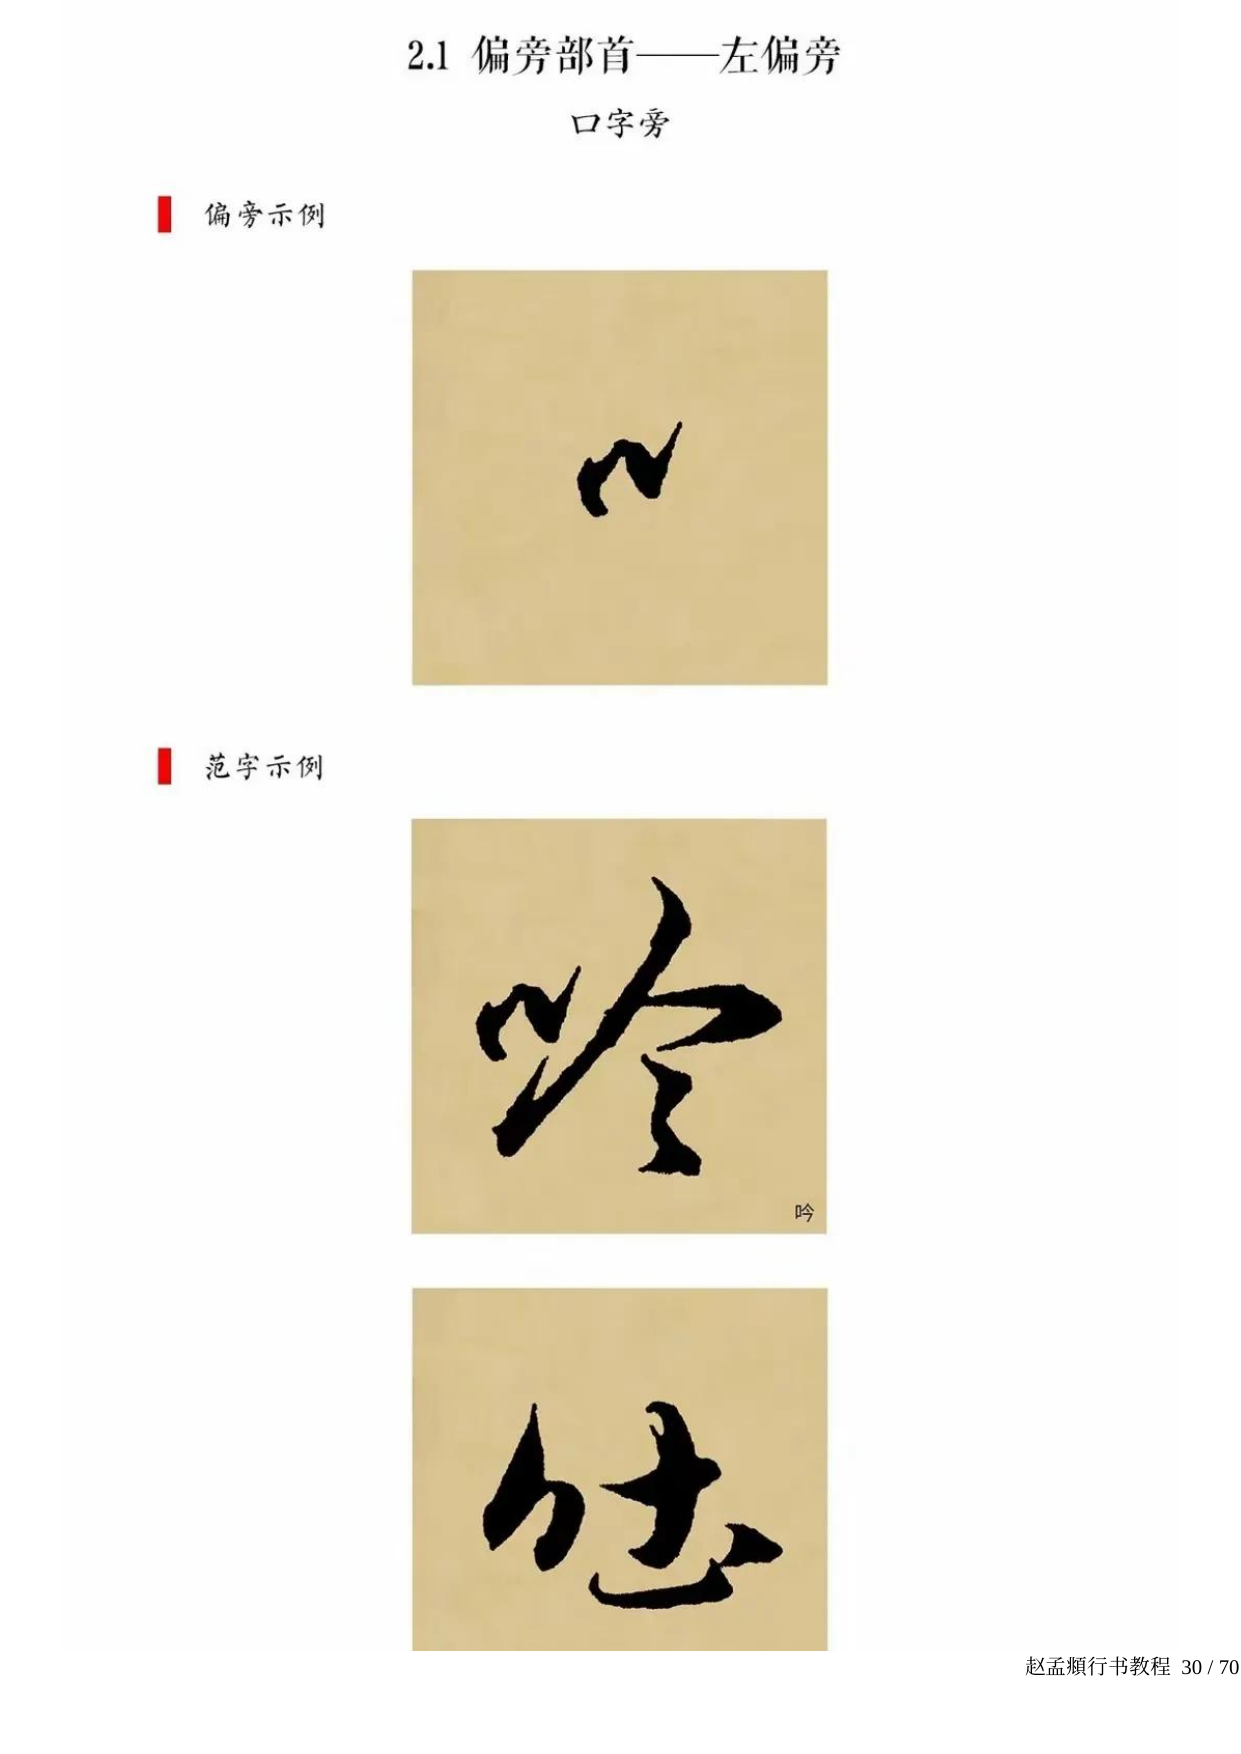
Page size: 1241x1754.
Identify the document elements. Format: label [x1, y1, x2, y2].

picture [60, 1, 1180, 1651]
